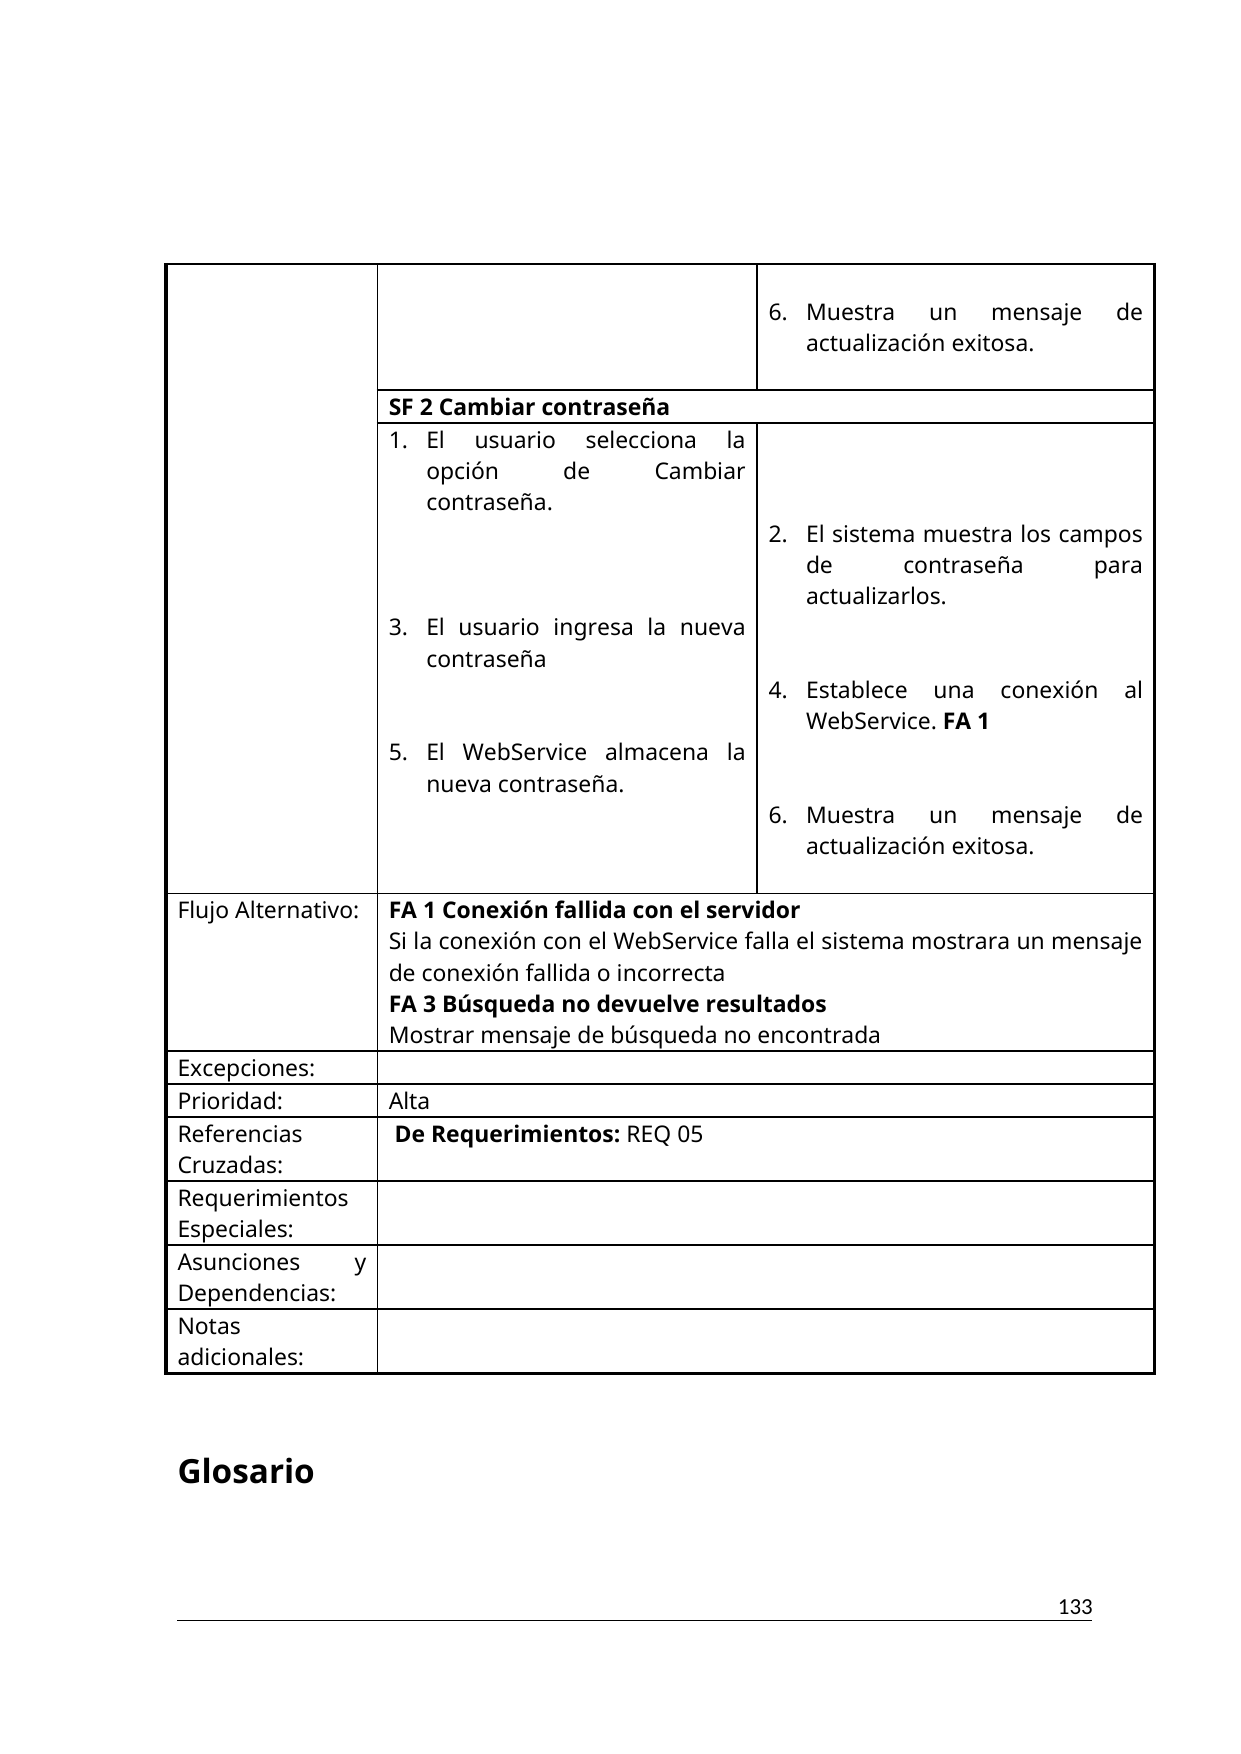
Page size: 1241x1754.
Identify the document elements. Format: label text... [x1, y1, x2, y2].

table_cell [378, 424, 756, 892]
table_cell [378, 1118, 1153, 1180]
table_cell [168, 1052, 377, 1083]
text Glosario [177, 1448, 1092, 1494]
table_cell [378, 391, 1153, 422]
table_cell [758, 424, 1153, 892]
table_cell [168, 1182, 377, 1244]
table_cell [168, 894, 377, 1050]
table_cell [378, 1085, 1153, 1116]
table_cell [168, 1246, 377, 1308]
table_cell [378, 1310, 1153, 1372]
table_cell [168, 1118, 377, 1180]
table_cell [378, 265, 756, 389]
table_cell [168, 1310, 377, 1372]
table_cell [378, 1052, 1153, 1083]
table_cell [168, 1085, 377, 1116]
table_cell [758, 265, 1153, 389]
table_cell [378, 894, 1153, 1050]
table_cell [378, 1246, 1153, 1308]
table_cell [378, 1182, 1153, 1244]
